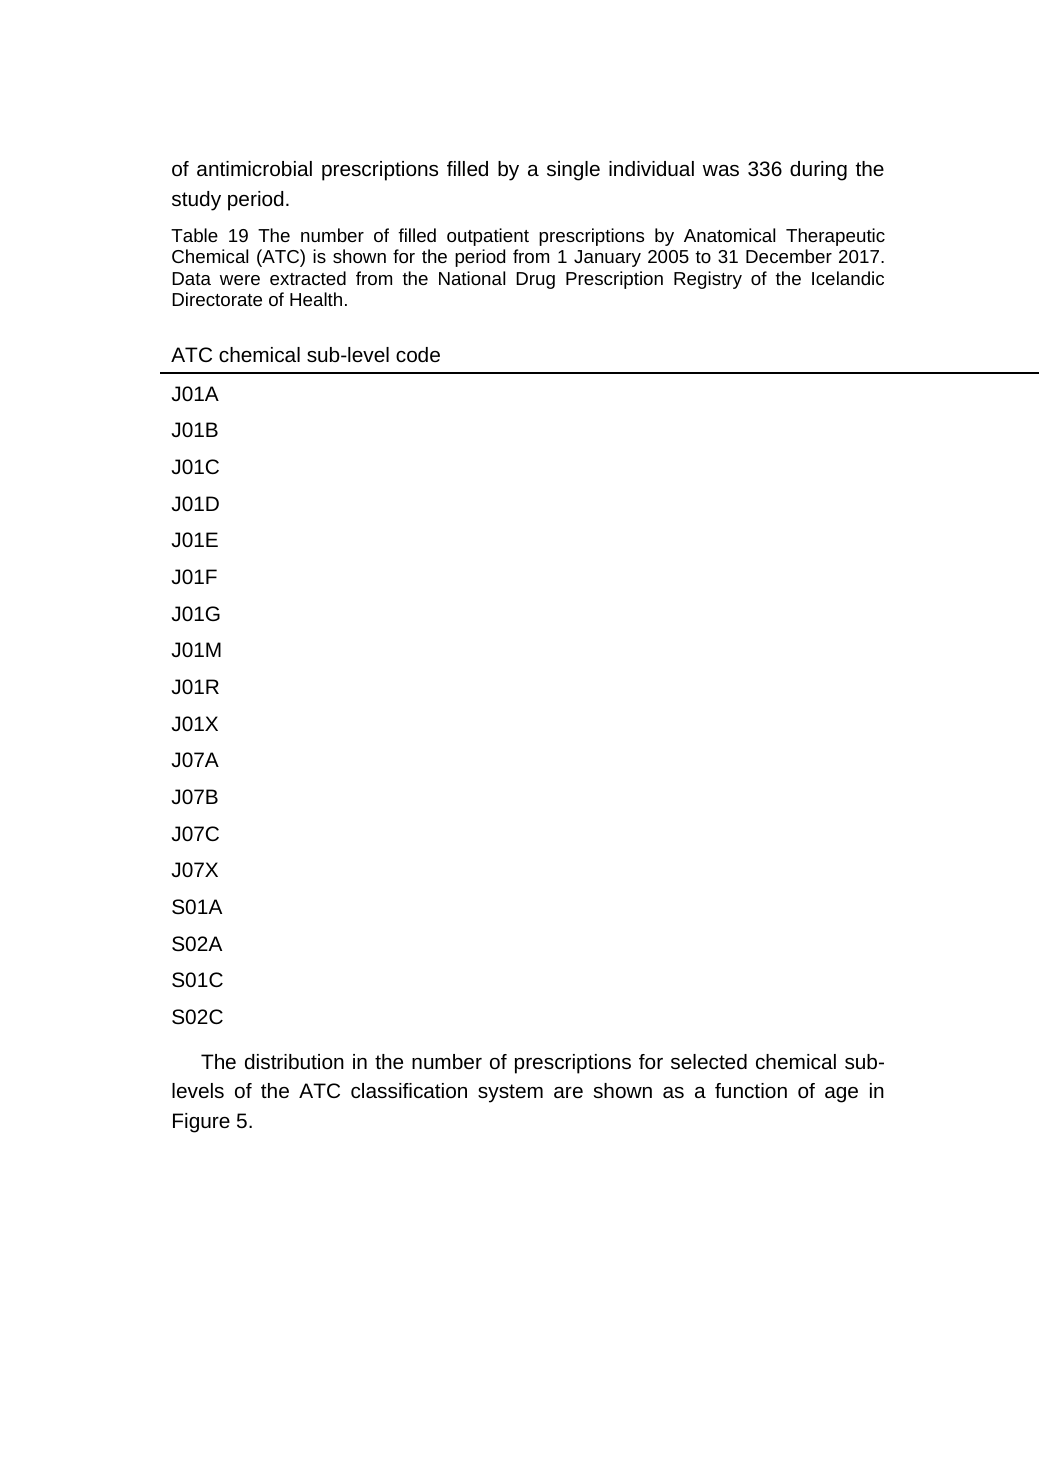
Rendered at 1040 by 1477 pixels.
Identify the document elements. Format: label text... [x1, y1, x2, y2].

table_cell S02C [160, 997, 1039, 1034]
table_cell J07A [160, 741, 1039, 777]
table_cell J01R [160, 667, 1039, 704]
table_cell J07X [160, 851, 1039, 887]
table_cell J01D [160, 484, 1039, 521]
table_cell J07B [160, 777, 1039, 814]
table_header ATC chemical sub-level code [160, 336, 1039, 372]
table_cell J01X [160, 704, 1039, 741]
table_cell S01A [160, 887, 1039, 924]
table_cell J01E [160, 521, 1039, 557]
text The distribution in the number of prescriptions for selected chemical sub-levels of the ATC classification system are shown as a function of age in Figure 5. [171, 1046, 886, 1134]
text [171, 153, 886, 212]
table_cell J01C [160, 447, 1039, 484]
table_cell J01G [160, 594, 1039, 631]
table_cell S01C [160, 961, 1039, 997]
text Table 19 The number of filled outpatient prescriptions by Anatomical Therapeutic Chemical (ATC) is shown for the period from 1 January 2005 to 31 December 2017. Data were extracted from the National Drug Prescription Registry of the Icelandic Directorate of Health. [171, 224, 886, 311]
table_cell S02A [160, 924, 1039, 961]
table_cell J01M [160, 631, 1039, 667]
table_cell J07C [160, 814, 1039, 851]
table_cell J01A [160, 374, 1039, 411]
table_cell J01F [160, 557, 1039, 594]
table_cell J01B [160, 411, 1039, 447]
